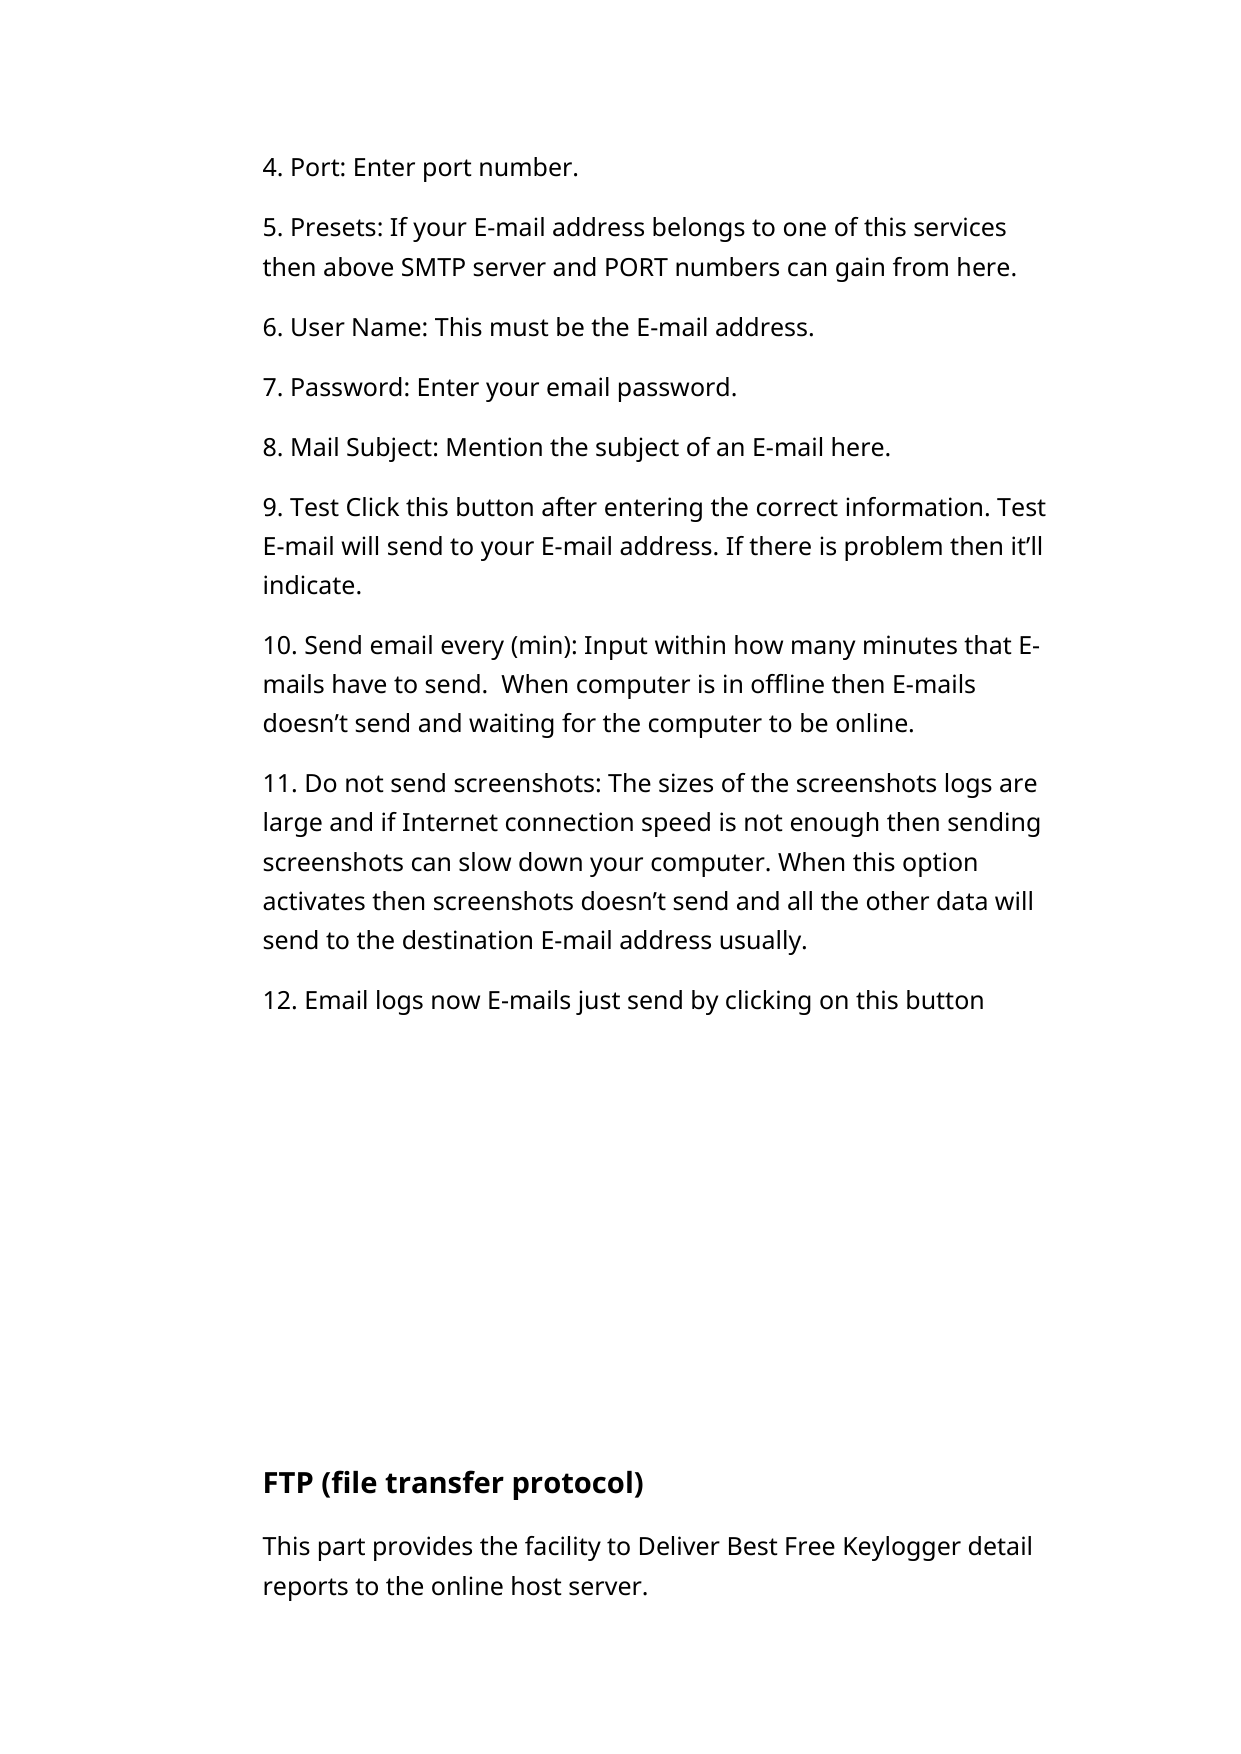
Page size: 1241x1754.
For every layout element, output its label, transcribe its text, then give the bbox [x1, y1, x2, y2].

text 5. Presets: If your E-mail address belongs to one of this services then above SMTP server and PORT numbers can gain from here. [262, 210, 1053, 283]
text 7. Password: Enter your email password. [262, 369, 1053, 403]
text 10. Send email every (min): Input within how many minutes that E-mails have to send. When computer is in offline then E-mails doesn’t send and waiting for the computer to be online. [262, 627, 1053, 740]
text 8. Mail Subject: Mention the subject of an E-mail here. [262, 429, 1053, 463]
text FTP (file transfer protocol) [262, 1462, 1053, 1502]
text 11. Do not send screenshots: The sizes of the screenshots logs are large and if Internet connection speed is not enough then sending screenshots can slow down your computer. When this option activates then screenshots doesn’t send and all the other data will send to the destination E-mail address usually. [262, 766, 1053, 957]
text This part provides the facility to Deliver Best Free Keylogger detail reports to the online host server. [262, 1529, 1053, 1602]
text 6. User Name: This must be the E-mail address. [262, 309, 1053, 343]
text 9. Test Click this button after entering the correct information. Test E-mail will send to your E-mail address. If there is problem then it’ll indicate. [262, 489, 1053, 602]
text 12. Email logs now E-mails just send by clicking on this button [262, 982, 1053, 1017]
text 4. Port: Enter port number. [262, 150, 1053, 184]
